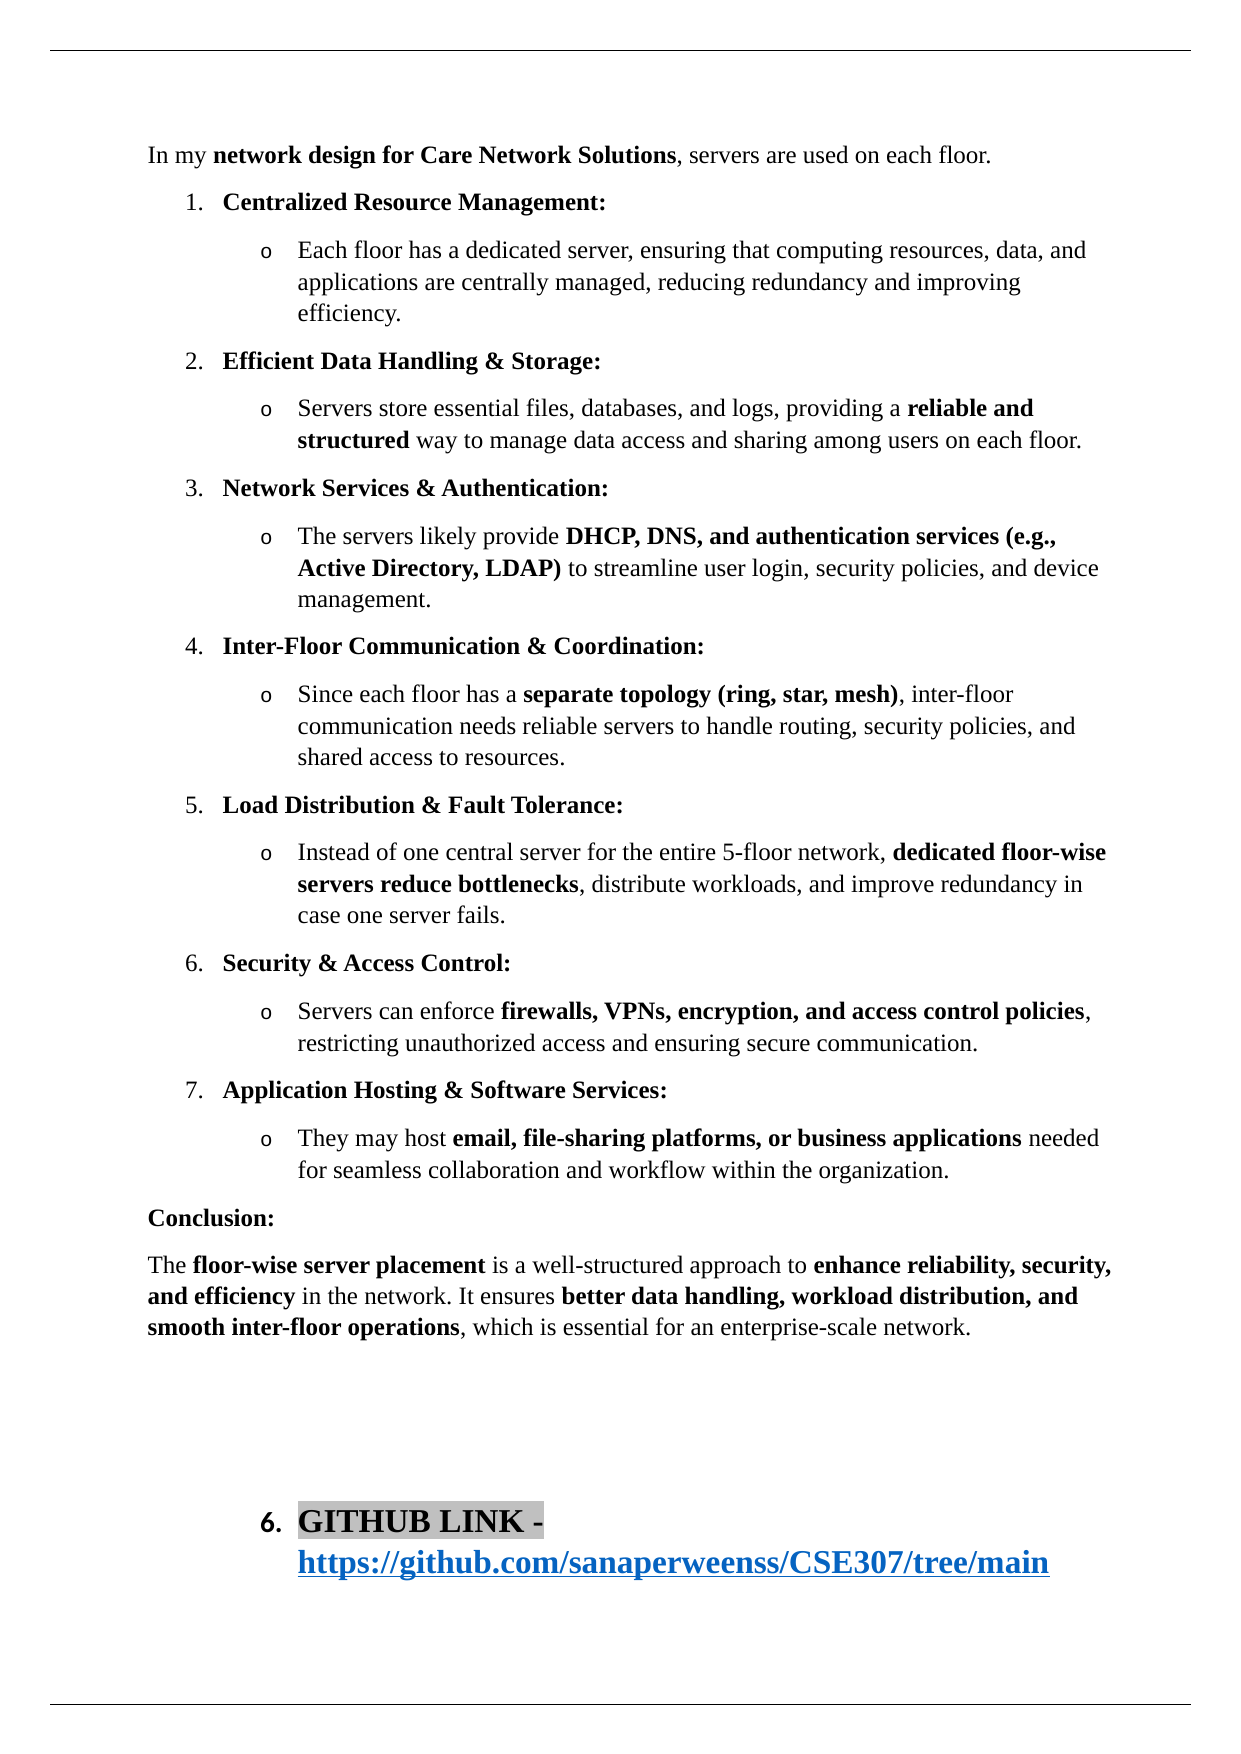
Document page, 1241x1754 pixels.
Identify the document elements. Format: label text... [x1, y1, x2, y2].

list Centralized Resource Management: [185, 187, 1115, 216]
list Application Hosting & Software Services: [185, 1075, 1115, 1104]
list Efficient Data Handling & Storage: [185, 346, 1115, 374]
list GITHUB LINK - https://github.com/sanaperweenss/CSE307/tree/main [260, 1501, 1115, 1581]
list Servers can enforce firewalls, VPNs, encryption, and access control policies, restricting unauthorized access and ensuring secure communication. [260, 996, 1115, 1056]
list They may host email, file-sharing platforms, or business applications needed for seamless collaboration and workflow within the organization. [260, 1123, 1115, 1184]
list Instead of one central server for the entire 5-floor network, dedicated floor-wise servers reduce bottlenecks, distribute workloads, and improve redundancy in case one server fails. [260, 837, 1115, 929]
list Network Services & Authentication: [185, 473, 1115, 502]
text The floor-wise server placement is a well-structured approach to enhance reliability, security, and efficiency in the network. It ensures better data handling, workload distribution, and smooth inter-floor operations, which is essential for an enterprise-scale network. [147, 1250, 1115, 1341]
list Load Distribution & Fault Tolerance: [185, 790, 1115, 818]
text Conclusion: [147, 1203, 1115, 1231]
list Each floor has a dedicated server, ensuring that computing resources, data, and applications are centrally managed, reducing redundancy and improving efficiency. [260, 235, 1115, 327]
list Inter-Floor Communication & Coordination: [185, 631, 1115, 660]
list Servers store essential files, databases, and logs, providing a reliable and structured way to manage data access and sharing among users on each floor. [260, 393, 1115, 454]
list Since each floor has a separate topology (ring, star, mesh), inter-floor communication needs reliable servers to handle routing, security policies, and shared access to resources. [260, 679, 1115, 771]
text In my network design for Care Network Solutions, servers are used on each floor. [147, 140, 1115, 168]
list The servers likely provide DHCP, DNS, and authentication services (e.g., Active Directory, LDAP) to streamline user login, security policies, and device management. [260, 521, 1115, 612]
list Security & Access Control: [185, 948, 1115, 977]
